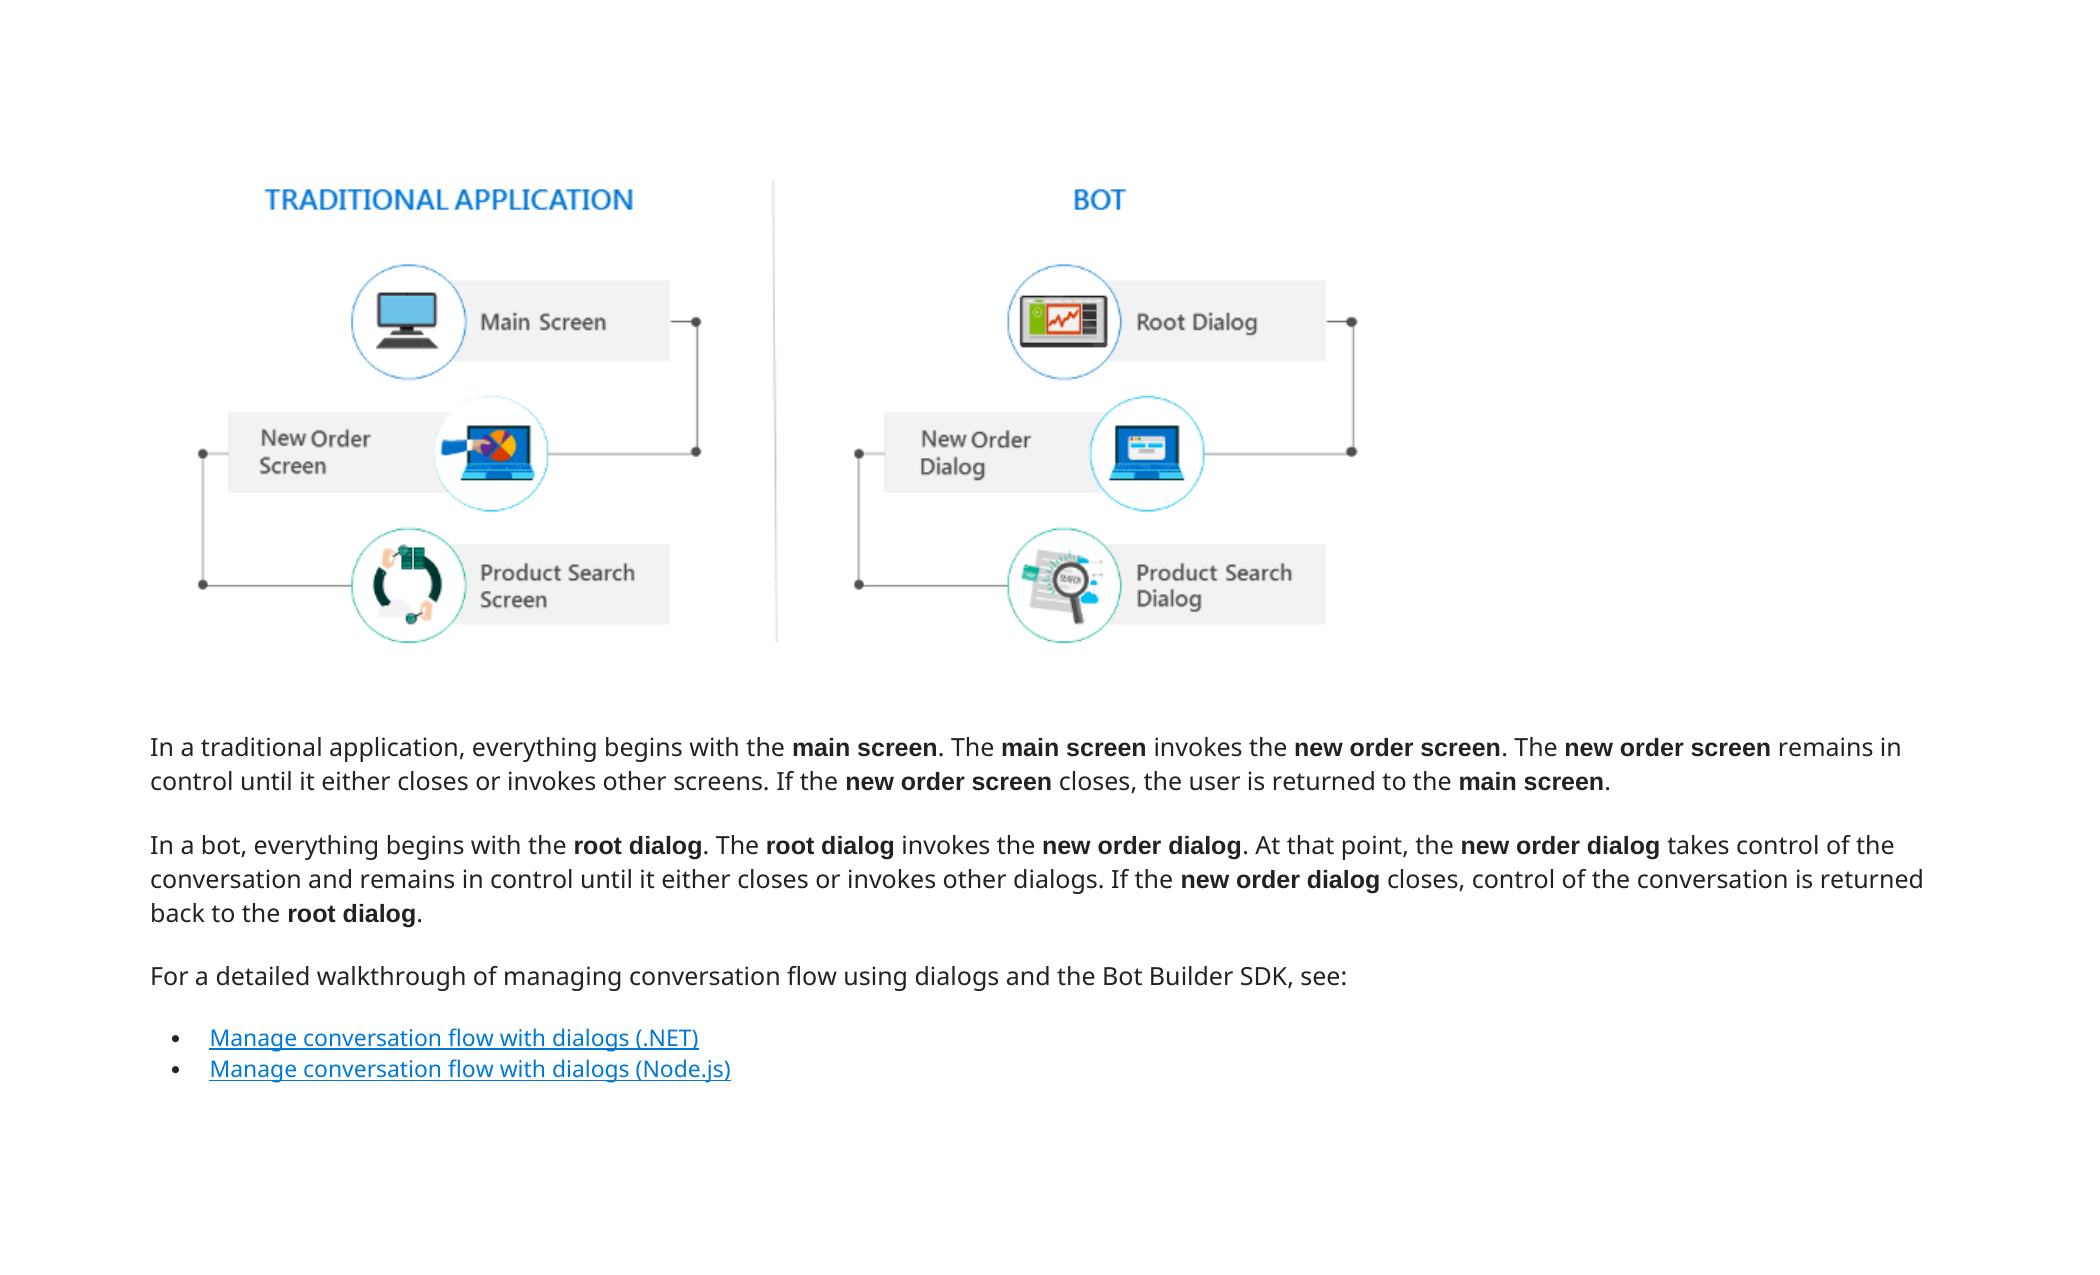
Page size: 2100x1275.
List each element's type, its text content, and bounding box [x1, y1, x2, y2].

list Manage conversation flow with dialogs (.NET) [172, 1022, 1950, 1053]
text In a bot, everything begins with the root dialog. The root dialog invokes the new order dialog. At that point, the new order dialog takes control of the conversation and remains in control until it either closes or invokes other dialogs. If the new order dialog closes, control of the conversation is returned back to the root dialog. [150, 827, 1950, 929]
text For a detailed walkthrough of managing conversation flow using dialogs and the Bot Builder SDK, see: [150, 959, 1950, 993]
text In a traditional application, everything begins with the main screen. The main screen invokes the new order screen. The new order screen remains in control until it either closes or invokes other screens. If the new order screen closes, the user is returned to the main screen. [150, 730, 1950, 798]
list Manage conversation flow with dialogs (Node.js) [172, 1053, 1950, 1084]
picture [150, 150, 1400, 701]
